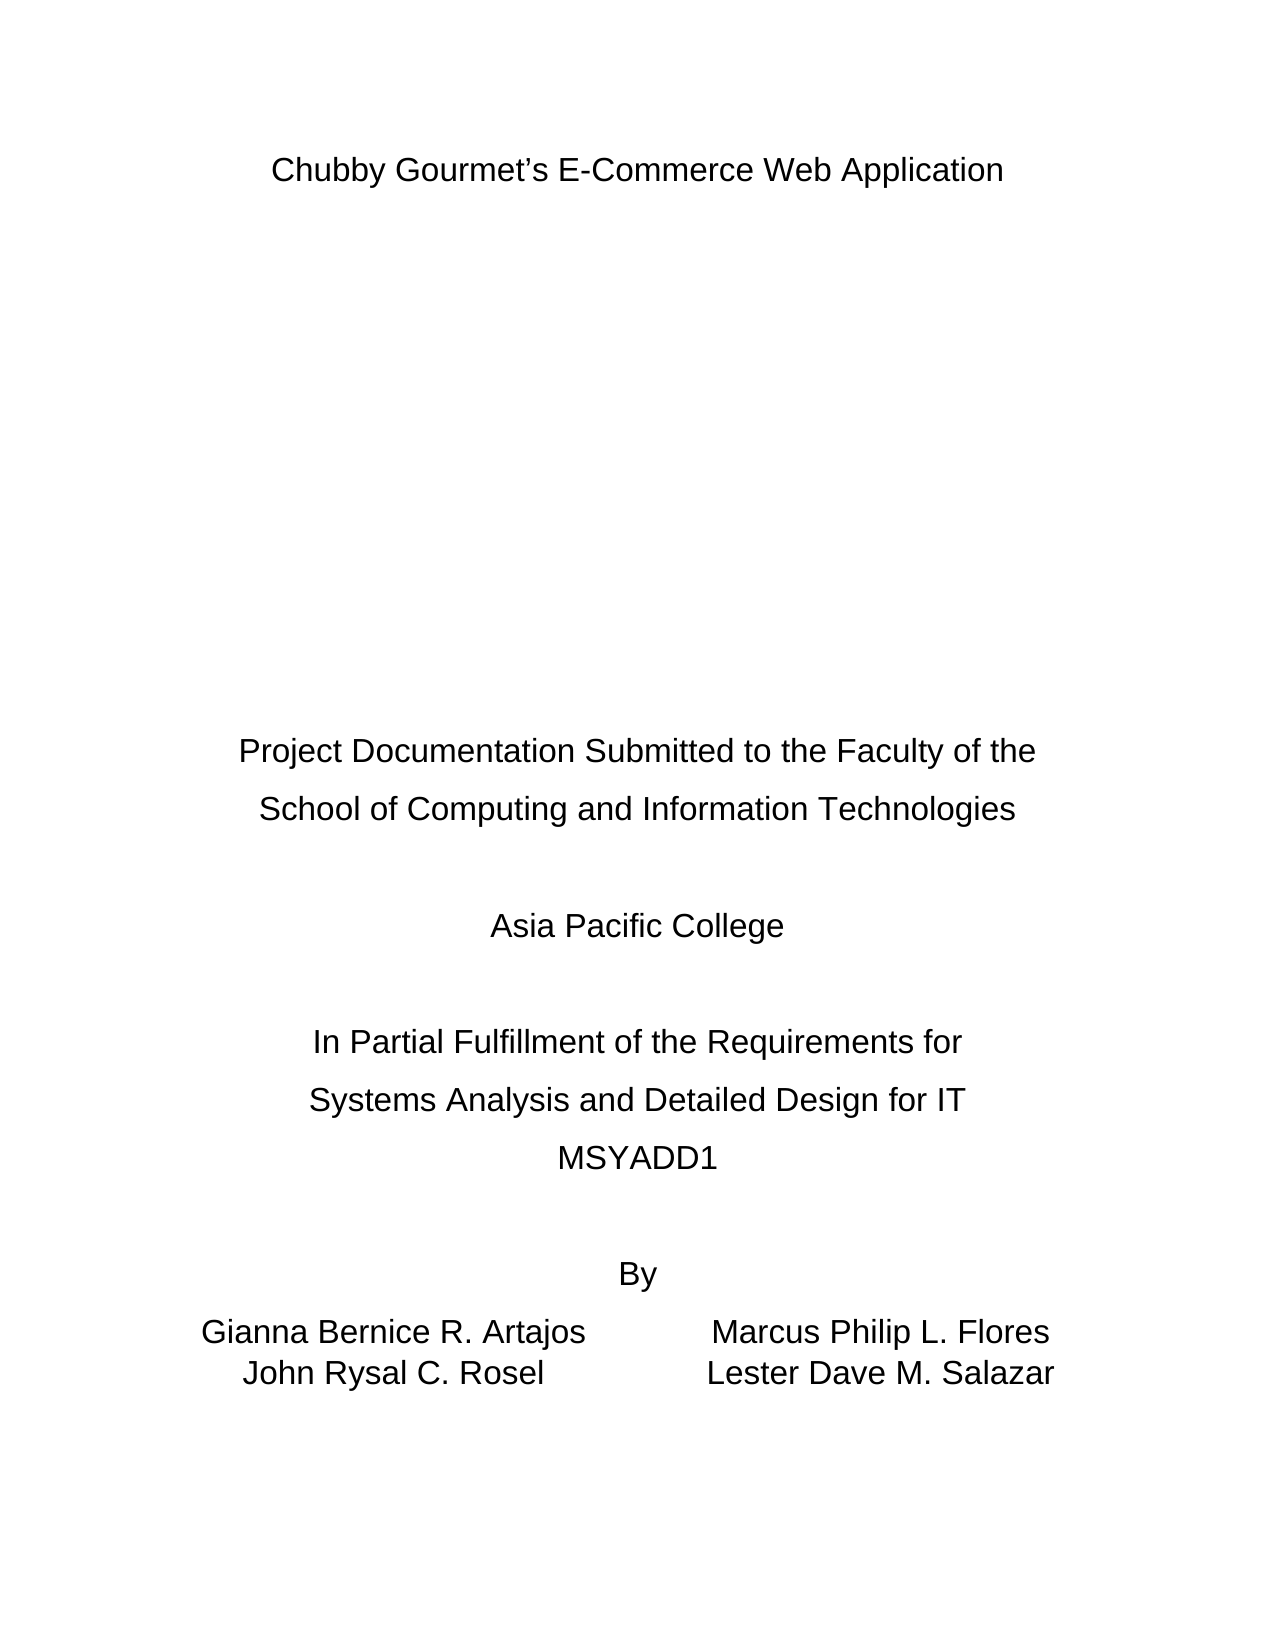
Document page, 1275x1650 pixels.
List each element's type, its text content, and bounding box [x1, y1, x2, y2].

text Chubby Gourmet’s E-Commerce Web Application [150, 150, 1125, 188]
table_header Gianna Bernice R. Artajos [150, 1313, 637, 1353]
text Systems Analysis and Detailed Design for IT [150, 1080, 1125, 1118]
table_header Marcus Philip L. Flores [637, 1313, 1124, 1353]
text In Partial Fulfillment of the Requirements for [150, 1022, 1125, 1060]
text Project Documentation Submitted to the Faculty of the [150, 731, 1125, 770]
table_cell John Rysal C. Rosel [150, 1353, 637, 1393]
table_cell Lester Dave M. Salazar [637, 1353, 1124, 1393]
text Asia Pacific College [150, 906, 1125, 944]
text By [150, 1254, 1125, 1293]
text School of Computing and Information Technologies [150, 789, 1125, 828]
text MSYADD1 [150, 1138, 1125, 1177]
